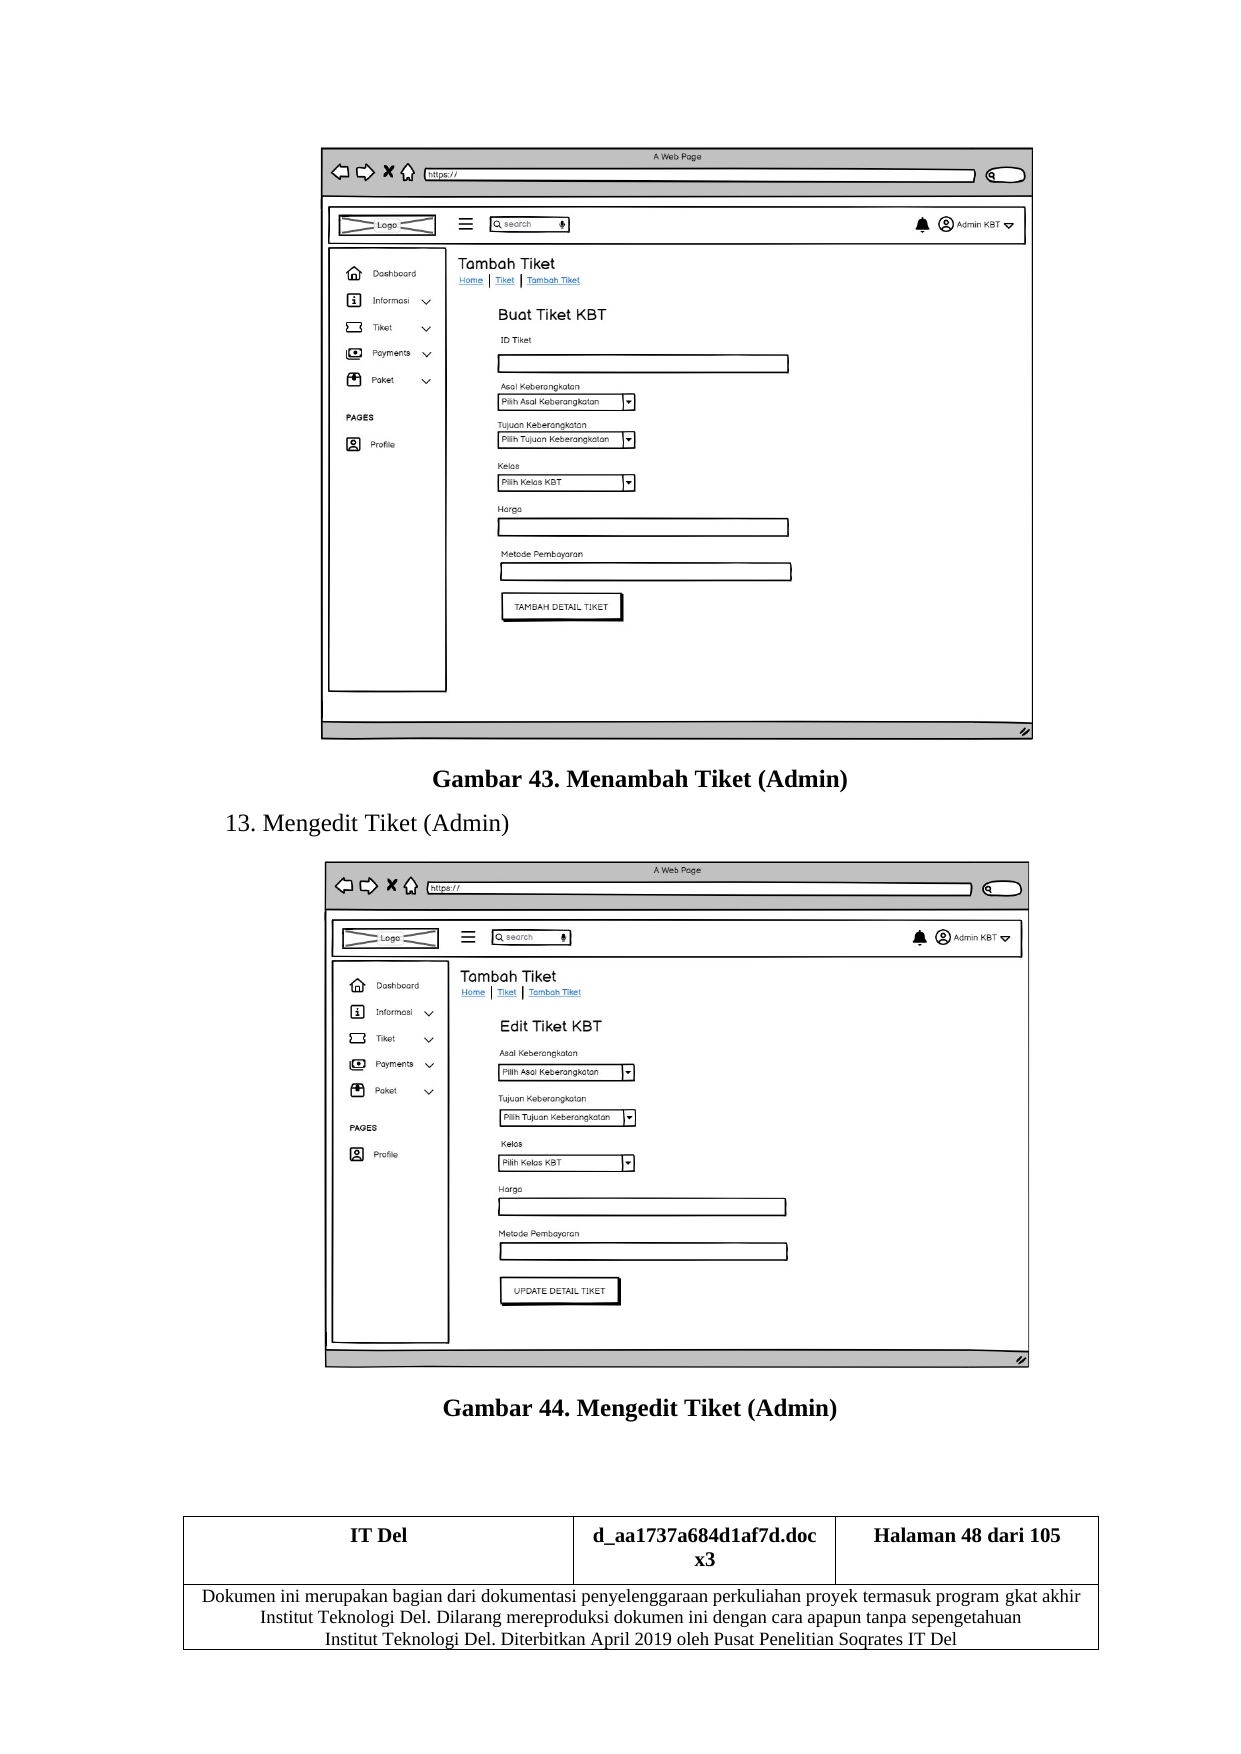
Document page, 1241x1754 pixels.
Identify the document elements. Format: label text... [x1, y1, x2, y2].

picture [320, 147, 1033, 740]
picture [324, 861, 1030, 1368]
list Mengedit Tiket (Admin) [225, 808, 1092, 836]
